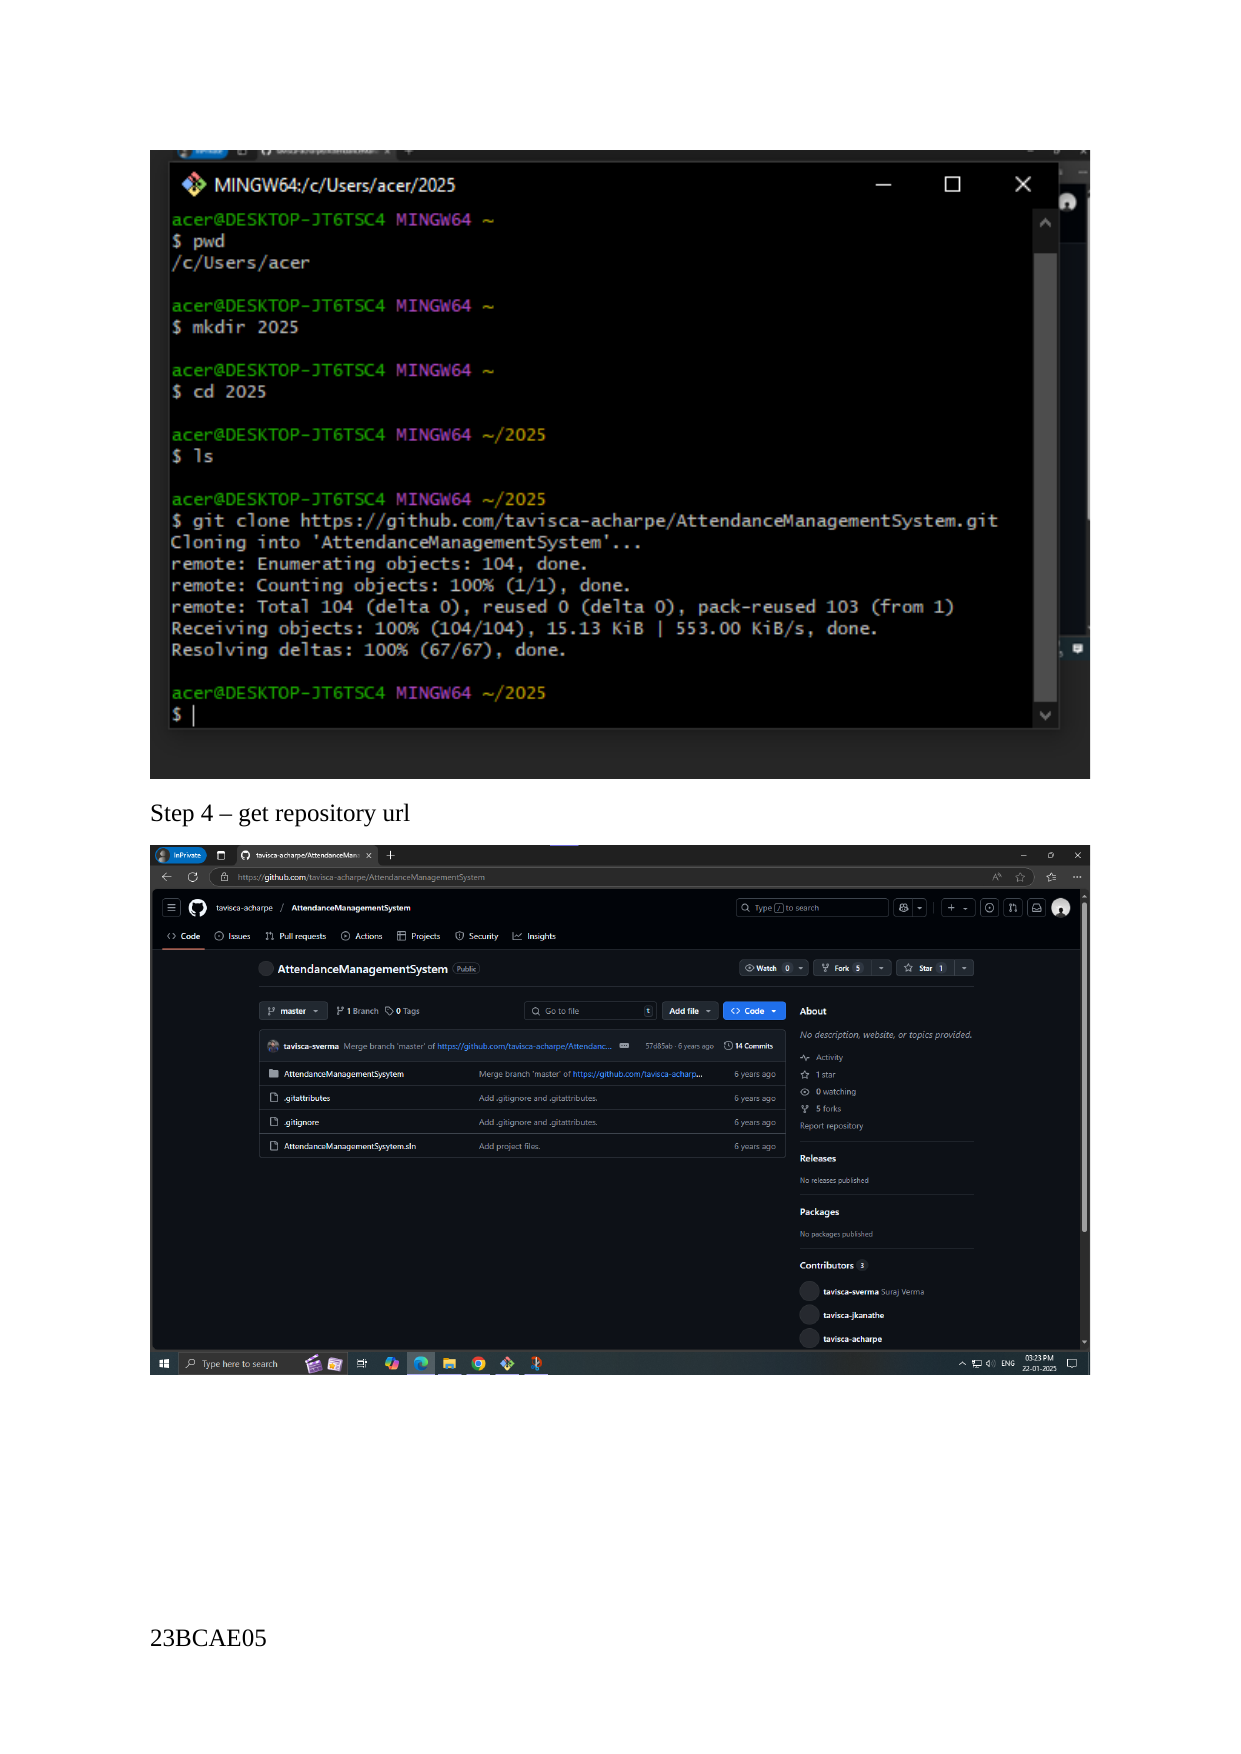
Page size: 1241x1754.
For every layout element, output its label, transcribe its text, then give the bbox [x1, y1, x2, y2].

picture [150, 845, 1091, 1375]
picture [150, 150, 1091, 779]
text Step 4 – get repository url [150, 798, 1090, 826]
